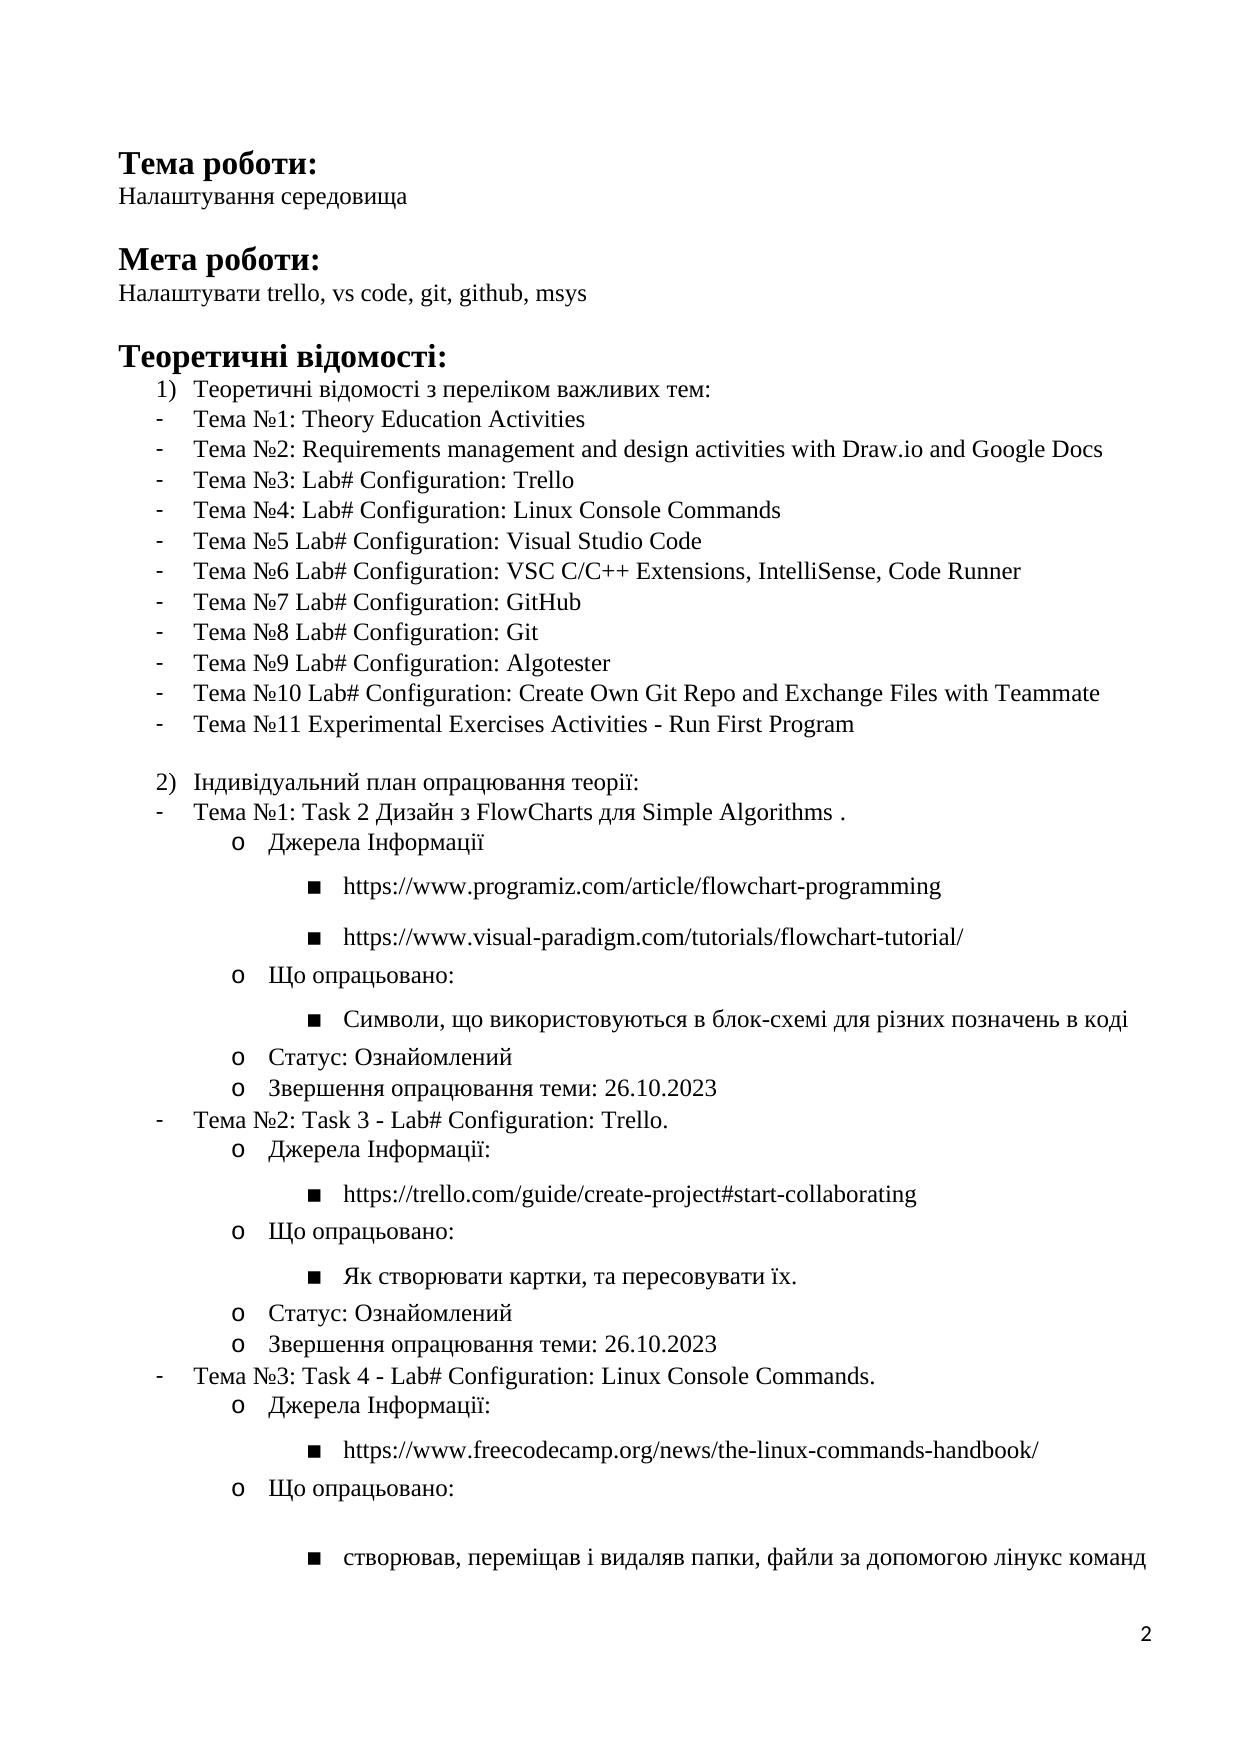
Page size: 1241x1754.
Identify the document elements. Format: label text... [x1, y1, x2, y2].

list Тема №1: Task 2 Дизайн з FlowCharts для Simple Algorithms . [156, 796, 1152, 827]
list Звершення опрацювання теми: 26.10.2023 [231, 1073, 1152, 1104]
list Тема №7 Lab# Configuration: GitHub [156, 586, 1152, 617]
list Тема №9 Lab# Configuration: Algotester [156, 647, 1152, 678]
list Що опрацьовано: [231, 1473, 1152, 1503]
list Статус: Ознайомлений [231, 1042, 1152, 1073]
list Тема №3: Task 4 - Lab# Configuration: Linux Console Commands. [156, 1360, 1152, 1391]
text Налаштування середовища [118, 181, 1152, 210]
subtitle Тема роботи: [118, 143, 1152, 181]
list https://www.visual-paradigm.com/tutorials/flowchart-tutorial/ [306, 909, 1152, 960]
list Символи, що використовуються в блок-схемі для різних позначень в коді [306, 991, 1152, 1042]
subtitle Мета роботи: [118, 239, 1152, 278]
list https://trello.com/guide/create-project#start-collaborating [306, 1165, 1152, 1216]
list Тема №4: Lab# Configuration: Linux Console Commands [156, 494, 1152, 525]
list створював, переміщав і видаляв папки, файли за допомогою лінукс команд [306, 1528, 1152, 1580]
list Тема №3: Lab# Configuration: Trello [156, 464, 1152, 494]
list Тема №6 Lab# Configuration: VSC C/C++ Extensions, IntelliSense, Code Runner [156, 556, 1152, 586]
list Тема №2: Requirements management and design activities with Draw.io and Google Docs [156, 433, 1152, 464]
list Індивідуальний план опрацювання теорії: [156, 767, 1152, 796]
list Тема №5 Lab# Configuration: Visual Studio Code [156, 525, 1152, 556]
list https://www.programiz.com/article/flowchart-programming [306, 857, 1152, 909]
list Як створювати картки, та пересовувати їх. [306, 1247, 1152, 1298]
list Джерела Інформації [231, 827, 1152, 857]
list Тема №10 Lab# Configuration: Create Own Git Repo and Exchange Files with Teammate [156, 678, 1152, 708]
list Що опрацьовано: [231, 960, 1152, 991]
list Теоретичні відомості з переліком важливих тем: [156, 374, 1152, 403]
list Джерела Інформації: [231, 1134, 1152, 1165]
subtitle Теоретичні відомості: [118, 336, 1152, 374]
list https://www.freecodecamp.org/news/the-linux-commands-handbook/ [306, 1421, 1152, 1473]
list Джерела Інформації: [231, 1391, 1152, 1421]
list Що опрацьовано: [231, 1216, 1152, 1247]
list Тема №11 Experimental Exercises Activities - Run First Program [156, 708, 1152, 739]
text Налаштувати trello, vs code, git, github, msys [118, 278, 1152, 307]
list Тема №2: Task 3 - Lab# Configuration: Trello. [156, 1104, 1152, 1134]
list Тема №1: Theory Education Activities [156, 403, 1152, 433]
list Тема №8 Lab# Configuration: Git [156, 617, 1152, 647]
list Статус: Ознайомлений [231, 1298, 1152, 1329]
list Звершення опрацювання теми: 26.10.2023 [231, 1329, 1152, 1360]
